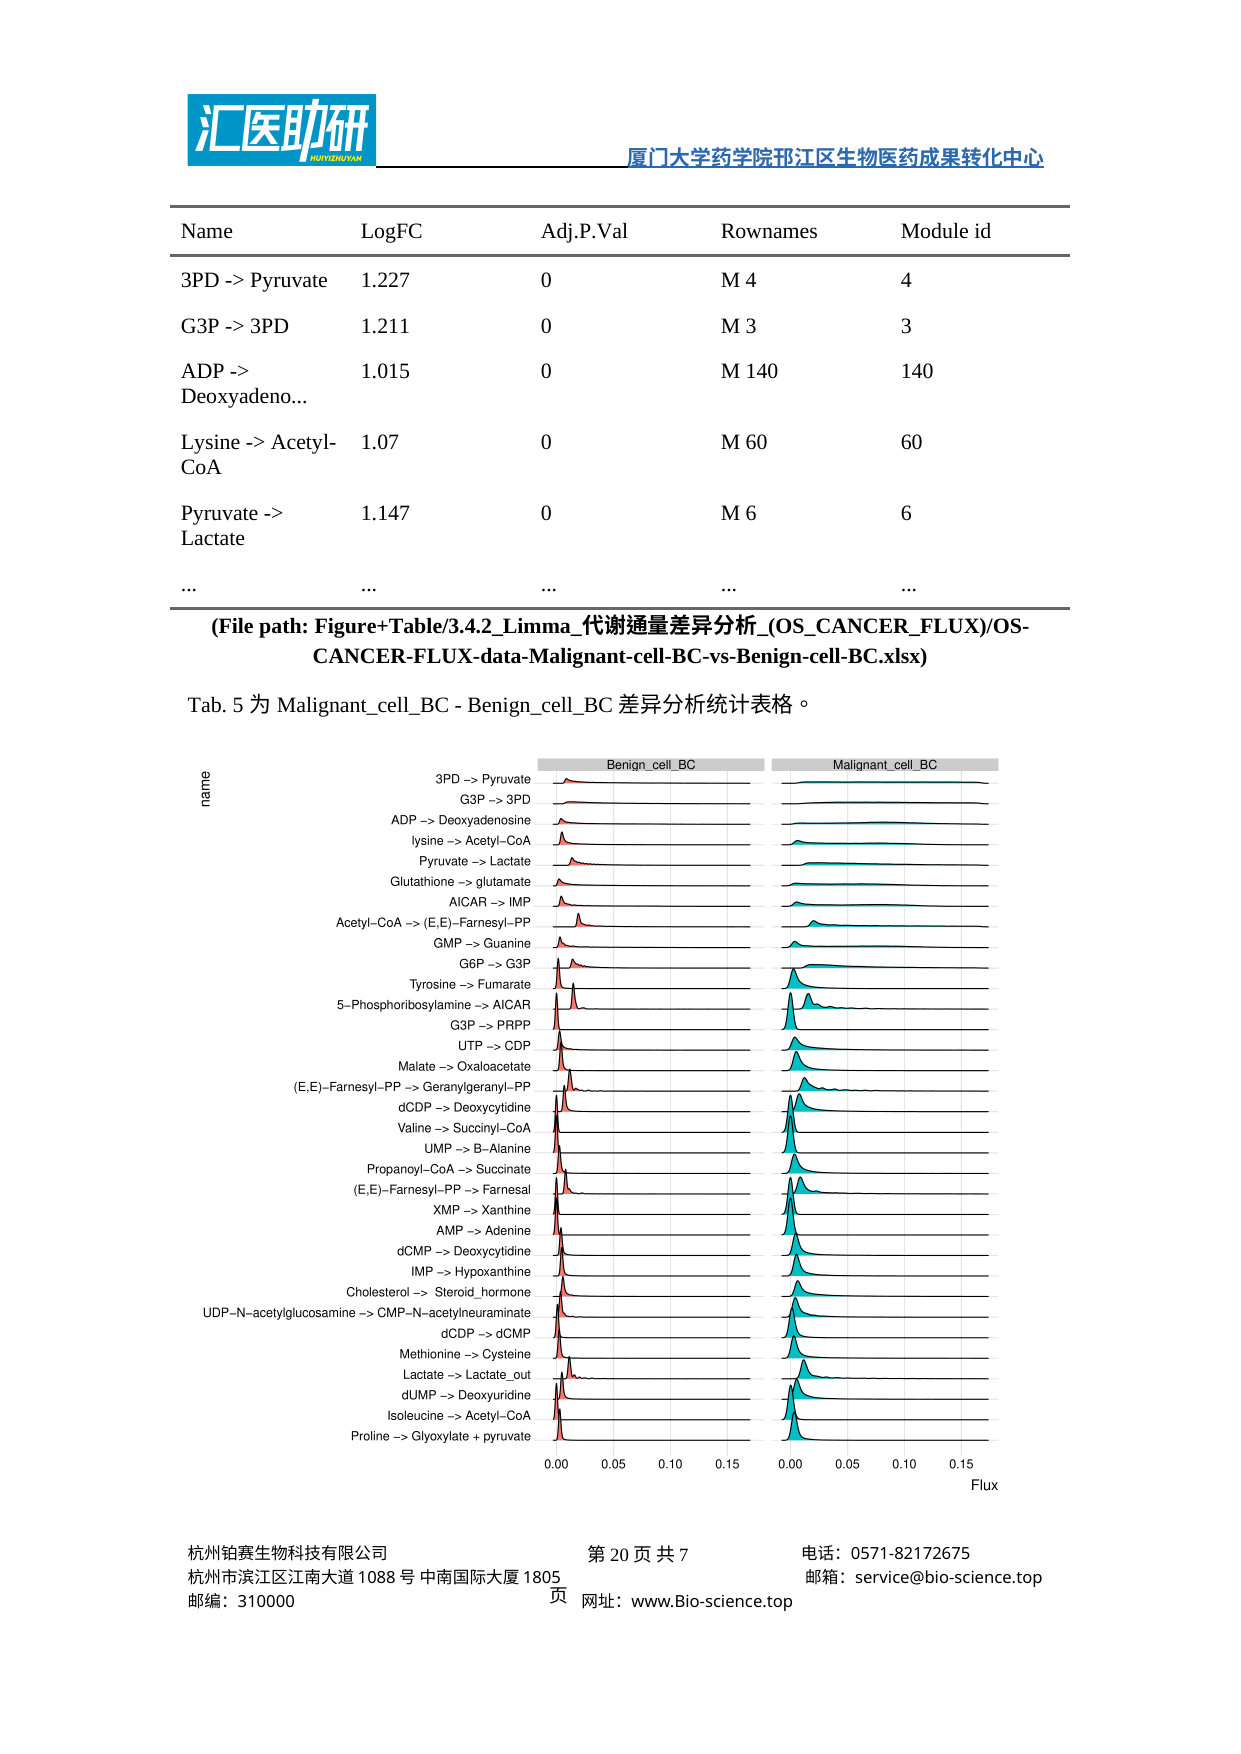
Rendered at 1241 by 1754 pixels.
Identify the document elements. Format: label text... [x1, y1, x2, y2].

picture [282, 99, 327, 161]
table_cell 1.015 [350, 349, 530, 419]
table_cell 0 [530, 303, 710, 348]
picture [327, 106, 368, 150]
picture [243, 106, 284, 150]
table_cell 3PD -> Pyruvate [170, 257, 350, 303]
table_cell M 6 [710, 490, 890, 561]
table_header Module id [890, 208, 1070, 254]
table_cell G3P -> 3PD [170, 303, 350, 348]
table_cell 0 [530, 490, 710, 561]
table_cell ... [170, 561, 350, 607]
table_cell 1.07 [350, 419, 530, 490]
table_cell 60 [890, 419, 1070, 490]
text (File path: Figure+Table/3.4.2_Limma_代谢通量差异分析_(OS_CANCER_FLUX)/OS-CANCER-FLUX-data-Malignant-cell-BC-vs-Benign-cell-BC.xlsx) [187, 610, 1053, 670]
table_cell M 3 [710, 303, 890, 348]
table_cell ADP -> Deoxyadeno... [170, 349, 350, 419]
table_cell M 60 [710, 419, 890, 490]
table_header Rownames [710, 208, 890, 254]
picture [210, 106, 243, 150]
picture [187, 752, 1013, 1502]
table_cell Pyruvate -> Lactate [170, 490, 350, 561]
table_cell ... [890, 561, 1070, 607]
table_cell 1.227 [350, 257, 530, 303]
table_cell M 140 [710, 349, 890, 419]
table_header Adj.P.Val [530, 208, 710, 254]
table_cell 0 [530, 419, 710, 490]
table_cell 3 [890, 303, 1070, 348]
table_cell 1.211 [350, 303, 530, 348]
table_cell 140 [890, 349, 1070, 419]
table_cell 4 [890, 257, 1070, 303]
table_header Name [170, 208, 350, 254]
picture [204, 106, 210, 114]
table_cell 6 [890, 490, 1070, 561]
table_cell Lysine -> Acetyl-CoA [170, 419, 350, 490]
picture [196, 131, 208, 150]
picture [201, 118, 208, 127]
table_cell 0 [530, 257, 710, 303]
table_cell ... [530, 561, 710, 607]
table_cell ... [350, 561, 530, 607]
table_cell 0 [530, 349, 710, 419]
table_header LogFC [350, 208, 530, 254]
table_cell M 4 [710, 257, 890, 303]
table_cell 1.147 [350, 490, 530, 561]
text Tab. 为 Malignant_cell_BC - Benign_cell_BC 差异分析统计表格。 [187, 689, 1053, 718]
table_cell ... [710, 561, 890, 607]
